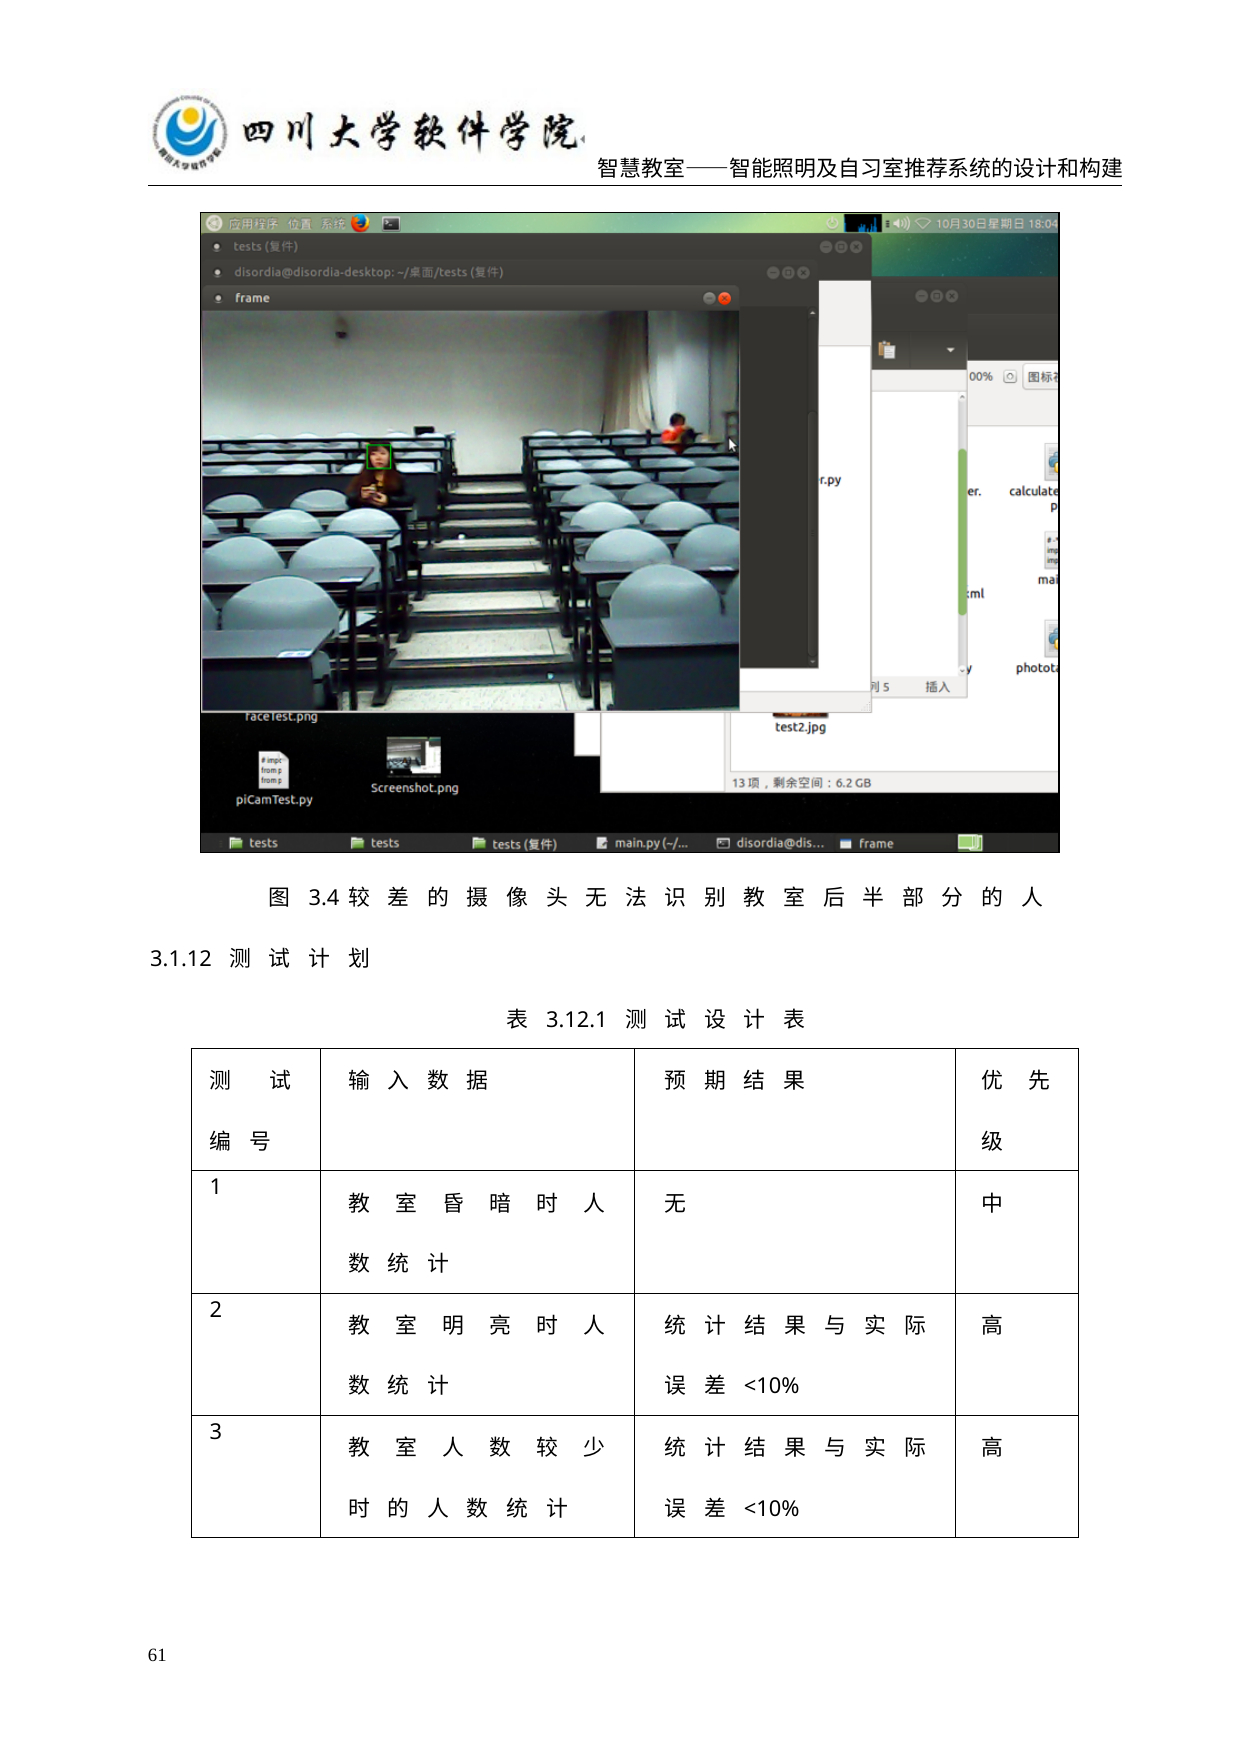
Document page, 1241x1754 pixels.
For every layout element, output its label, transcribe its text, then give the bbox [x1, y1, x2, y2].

table_header 输入数据 [321, 1049, 634, 1170]
table_cell 1 [192, 1171, 320, 1292]
picture [201, 213, 1058, 852]
table_cell 教室昏暗时人数统计 [321, 1171, 634, 1292]
text 图3.4 较差的摄像头无法识别教室后半部分的人 [150, 866, 1120, 927]
table_cell 统计结果与实际误差<10% [635, 1294, 955, 1415]
table_cell 高 [956, 1416, 1078, 1537]
text 3.1.12测试计划 [150, 927, 1120, 987]
table_cell 中 [956, 1171, 1078, 1292]
table_cell 教室明亮时人数统计 [321, 1294, 634, 1415]
text 表3.12.1 测试设计表 [150, 987, 1120, 1048]
table_cell 教室人数较少时的人数统计 [321, 1416, 634, 1537]
table_header 优先级 [956, 1049, 1078, 1170]
table_header 预期结果 [635, 1049, 955, 1170]
table_cell 高 [956, 1294, 1078, 1415]
table_cell 3 [192, 1416, 320, 1537]
table_cell 无 [635, 1171, 955, 1292]
picture [147, 88, 588, 177]
table_cell 2 [192, 1294, 320, 1415]
table_cell 统计结果与实际误差<10% [635, 1416, 955, 1537]
table_header 测试编号 [192, 1049, 320, 1170]
